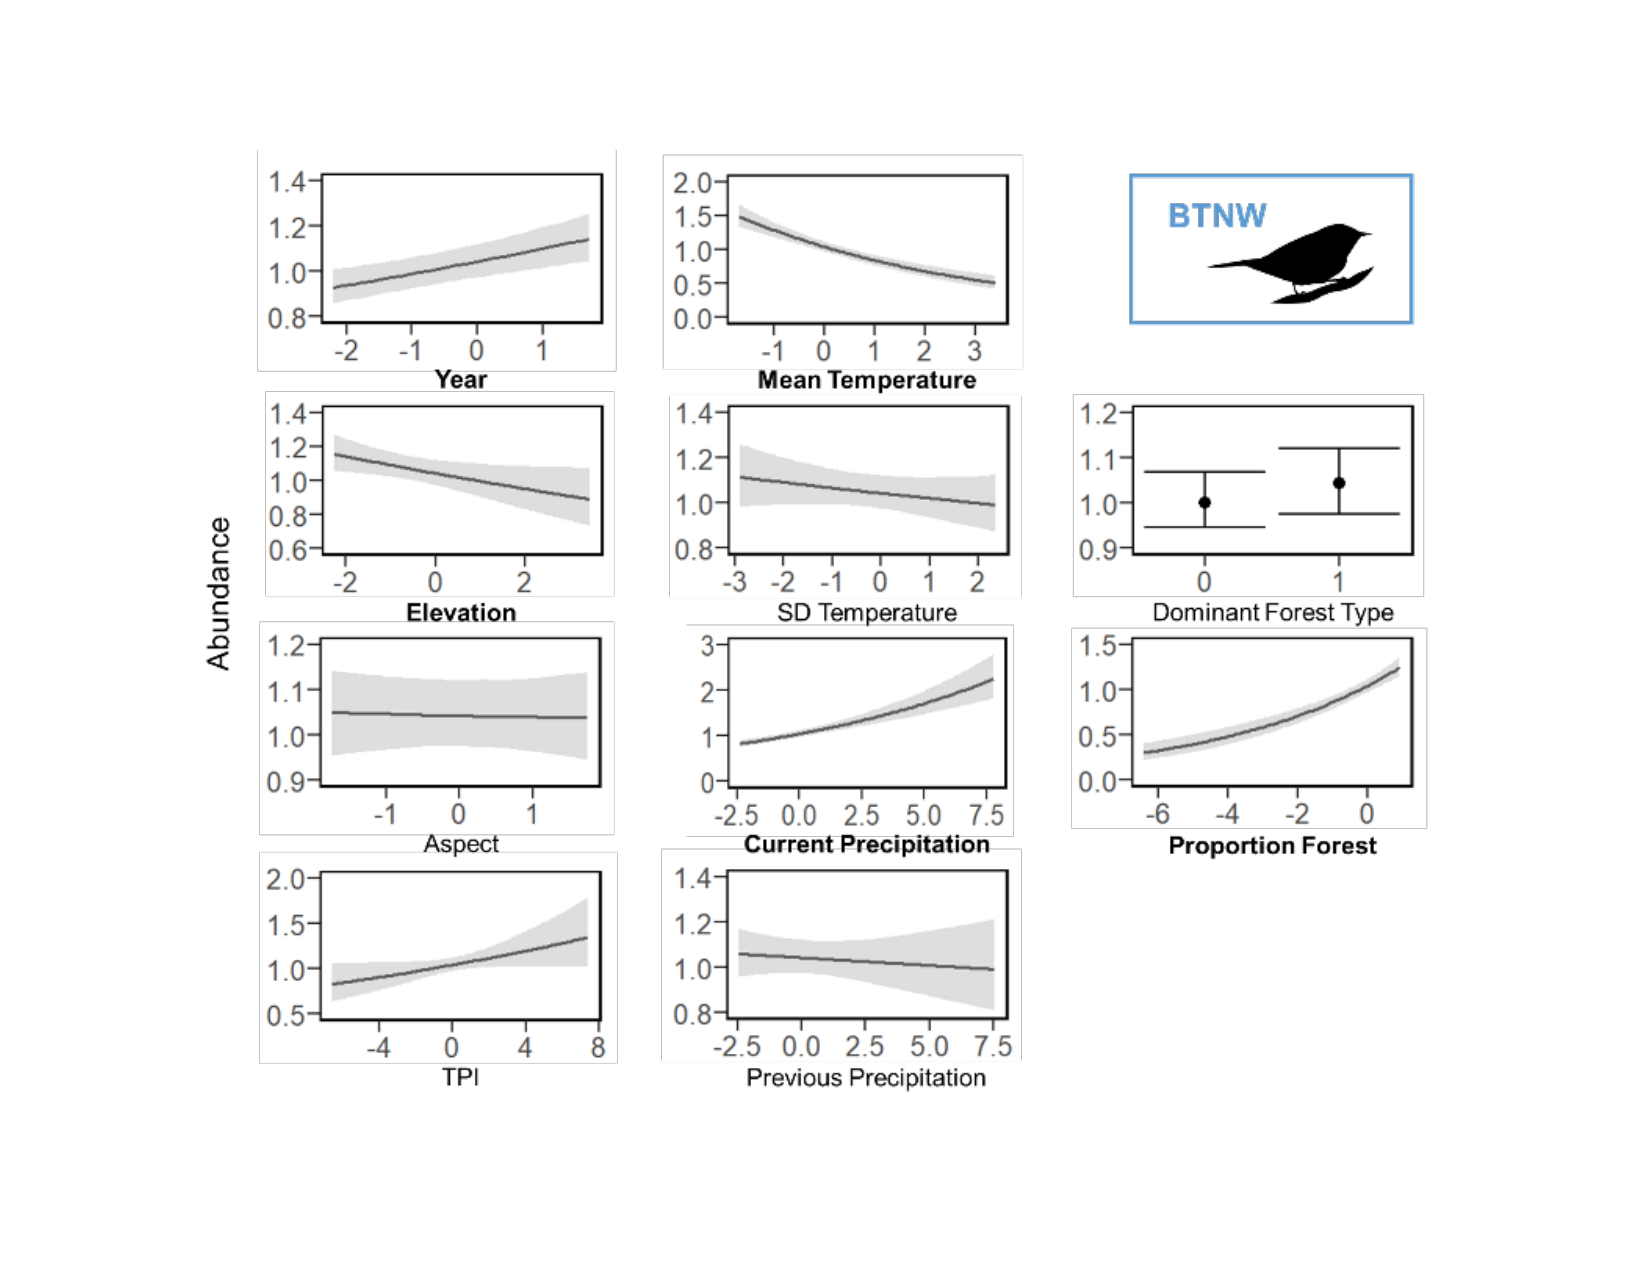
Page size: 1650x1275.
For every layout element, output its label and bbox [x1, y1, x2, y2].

picture [150, 150, 1446, 1125]
